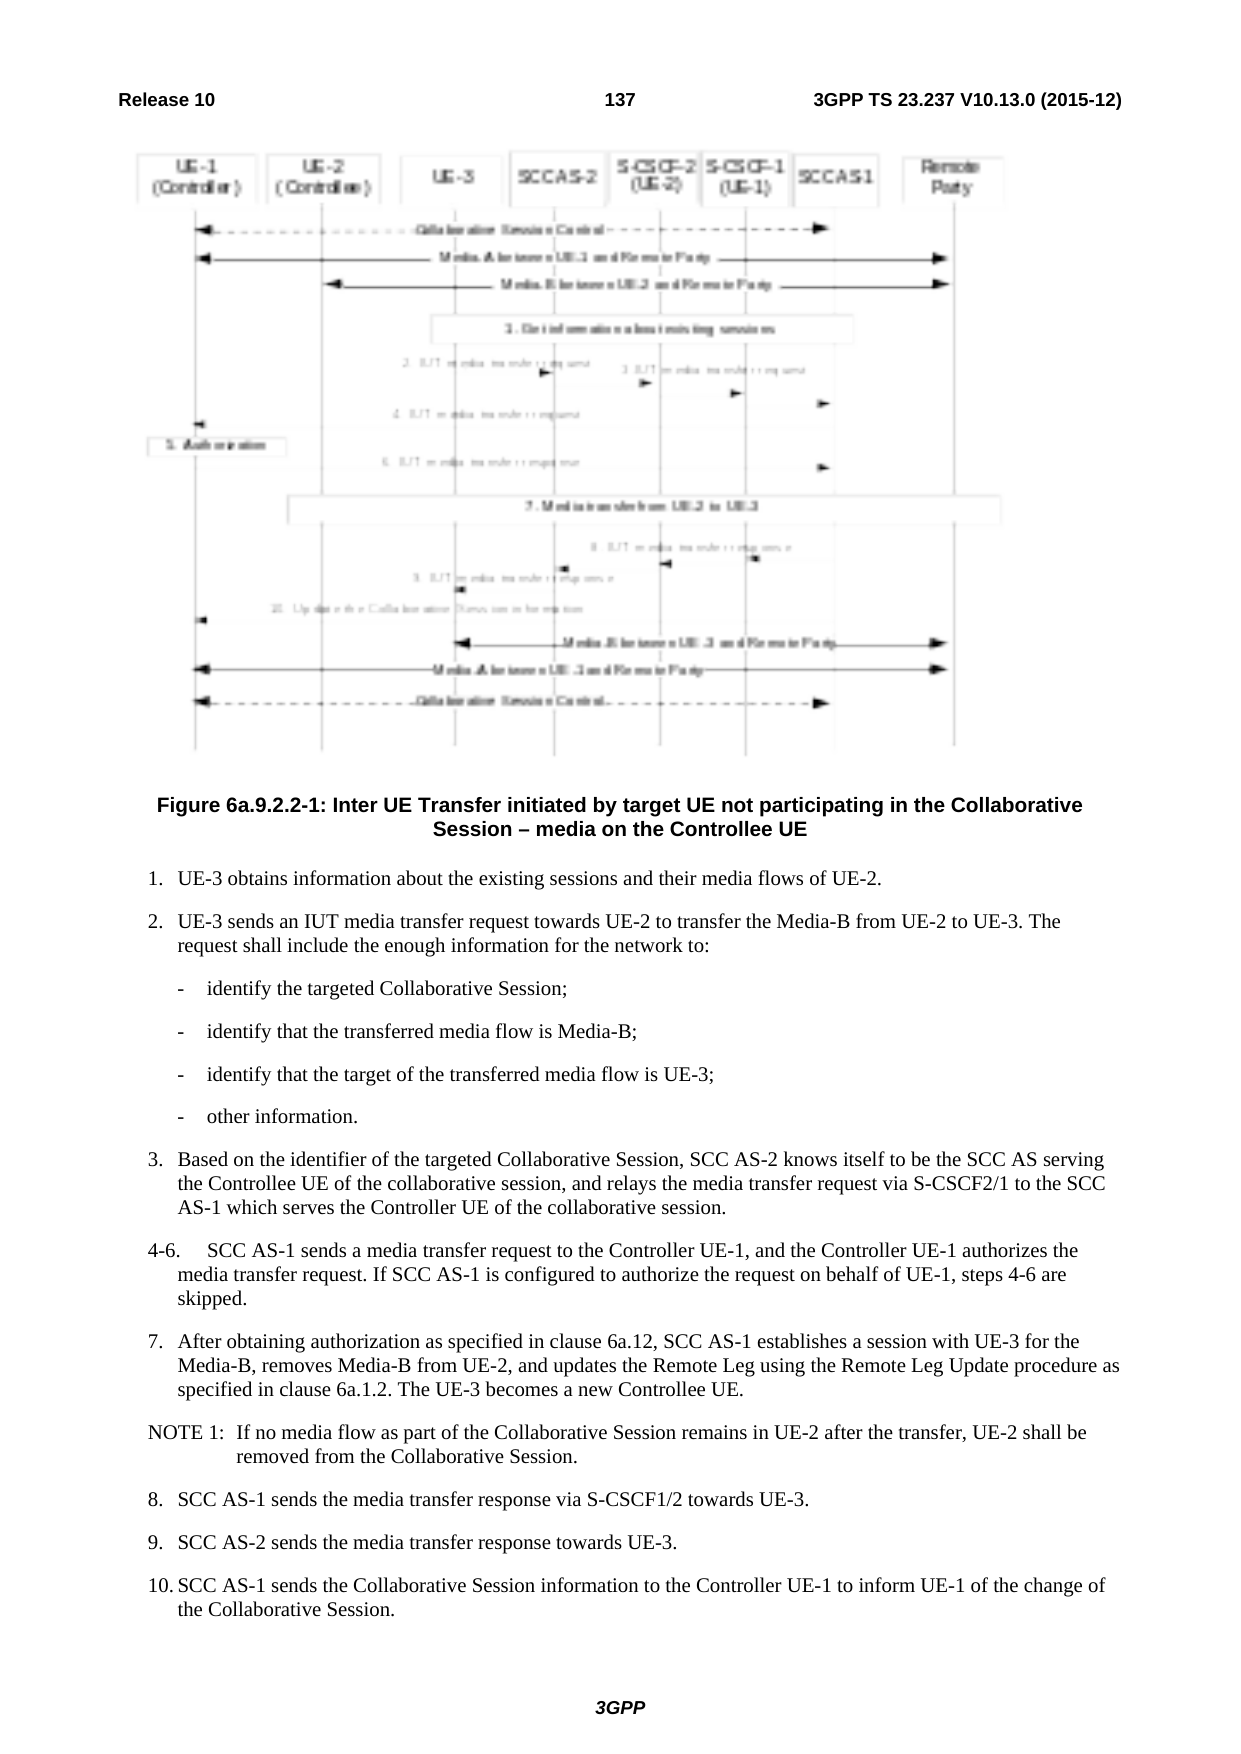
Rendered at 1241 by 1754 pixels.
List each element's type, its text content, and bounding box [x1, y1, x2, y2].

text 8. SCC AS-1 sends the media transfer response via S-CSCF1/2 towards UE-3. [148, 1487, 1122, 1511]
text - other information. [177, 1104, 1122, 1128]
text Figure 6a.9.2.2-1: Inter UE Transfer initiated by target UE not participating in the Collaborative Session – media on the Controllee UE [118, 793, 1122, 841]
text 3. Based on the identifier of the targeted Collaborative Session, SCC AS-2 knows itself to be the SCC AS serving the Controllee UE of the collaborative session, and relays the media transfer request via S-CSCF2/1 to the SCC AS-1 which serves the Controller UE of the collaborative session. [148, 1147, 1122, 1219]
text - identify that the target of the transferred media flow is UE-3; [177, 1062, 1122, 1086]
text - identify the targeted Collaborative Session; [177, 976, 1122, 1000]
text 7. After obtaining authorization as specified in clause 6a.12, SCC AS-1 establishes a session with UE-3 for the Media-B, removes Media-B from UE-2, and updates the Remote Leg using the Remote Leg Update procedure as specified in clause 6a.1.2. The UE-3 becomes a new Controllee UE. [148, 1329, 1122, 1401]
text 9. SCC AS-2 sends the media transfer response towards UE-3. [148, 1530, 1122, 1554]
text 4-6. SCC AS-1 sends a media transfer request to the Controller UE-1, and the Controller UE-1 authorizes the media transfer request. If SCC AS-1 is configured to authorize the request on behalf of UE-1, steps 4-6 are skipped. [148, 1238, 1122, 1310]
text 10. SCC AS-1 sends the Collaborative Session information to the Controller UE-1 to inform UE-1 of the change of the Collaborative Session. [148, 1572, 1122, 1621]
text 2. UE-3 sends an IUT media transfer request towards UE-2 to transfer the Media-B from UE-2 to UE-3. The request shall include the enough information for the network to: [148, 909, 1122, 957]
text - identify that the transferred media flow is Media-B; [177, 1019, 1122, 1043]
text 1. UE-3 obtains information about the existing sessions and their media flows of UE-2. [148, 866, 1122, 890]
text NOTE 1: If no media flow as part of the Collaborative Session remains in UE-2 after the transfer, UE-2 shall be removed from the Collaborative Session. [148, 1420, 1122, 1468]
